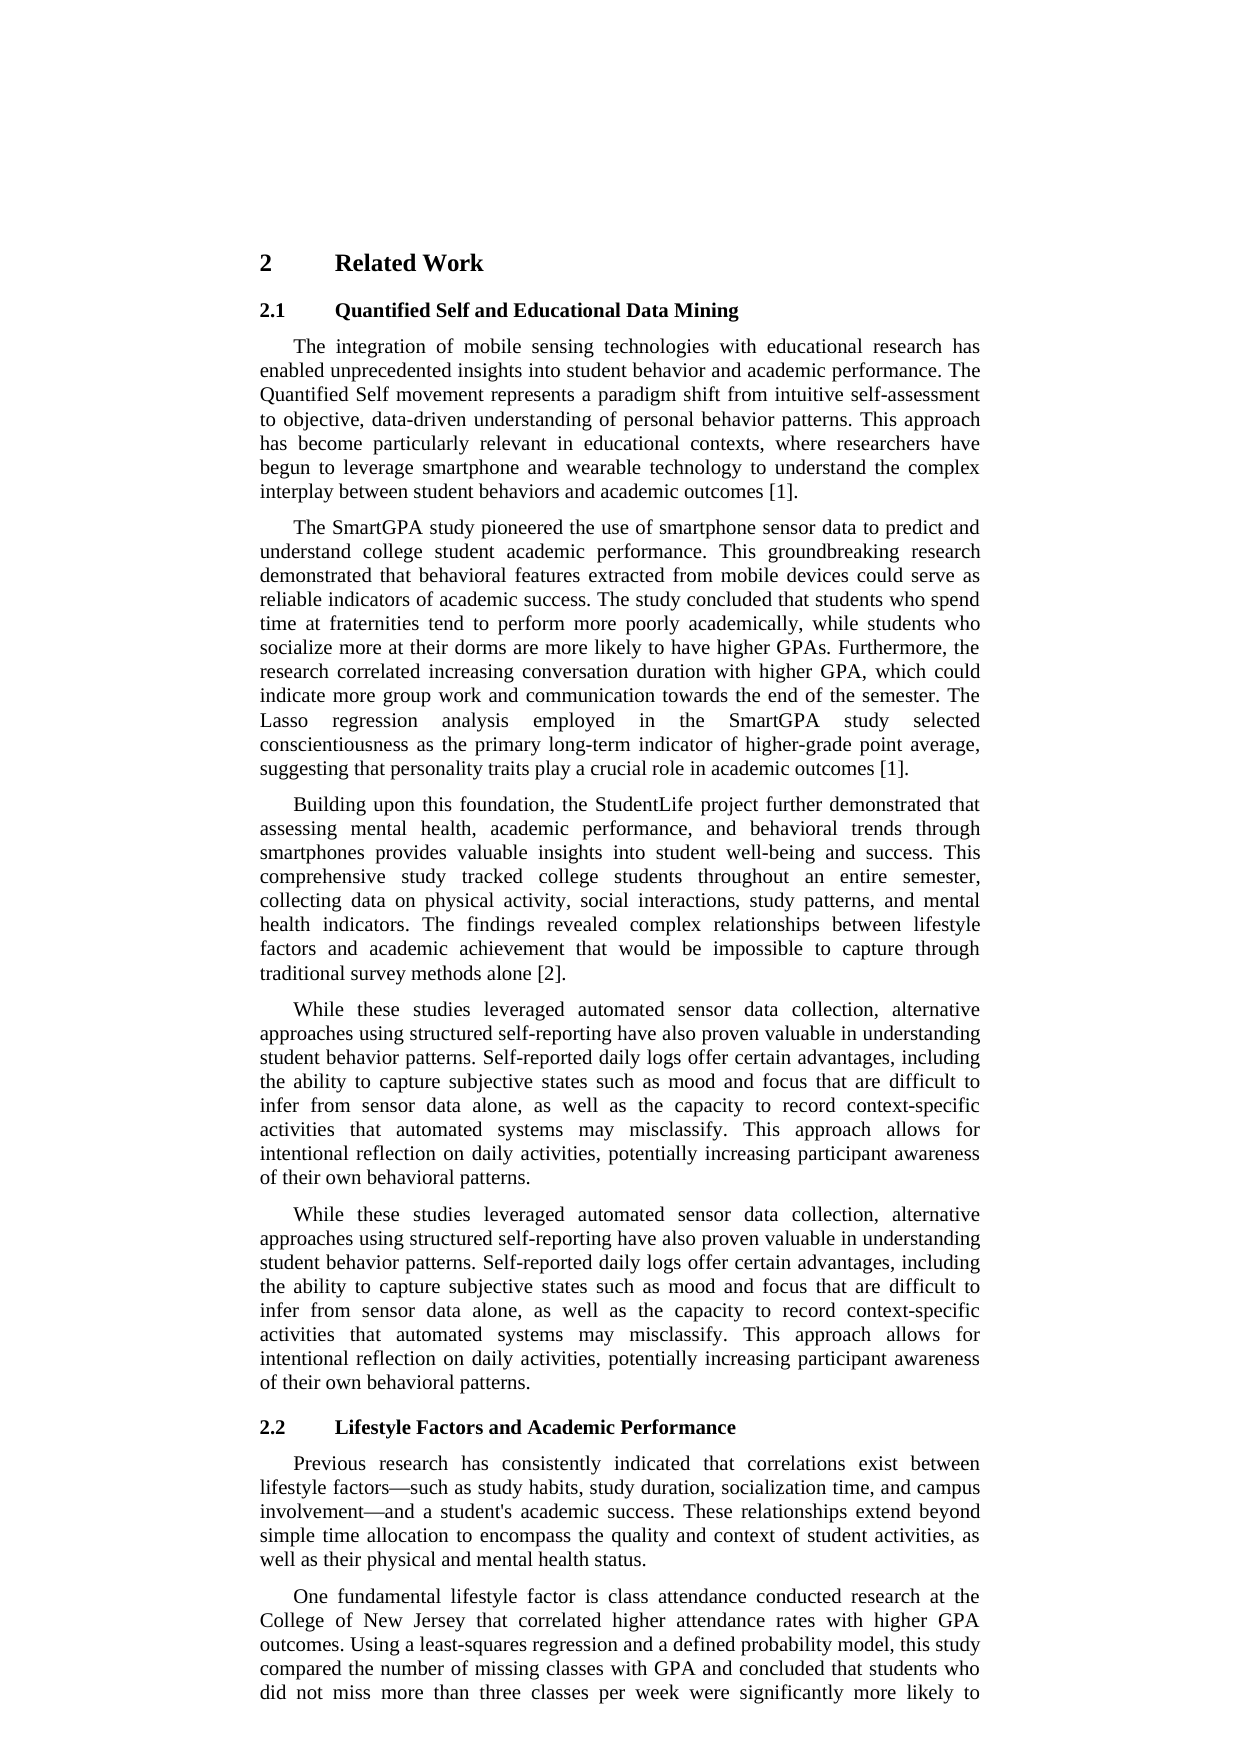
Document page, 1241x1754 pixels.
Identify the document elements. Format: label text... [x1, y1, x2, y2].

subtitle Quantified Self and Educational Data Mining [259, 298, 1065, 322]
text The integration of mobile sensing technologies with educational research has enabled unprecedented insights into student behavior and academic performance. The Quantified Self movement represents a paradigm shift from intuitive self-assessment to objective, data-driven understanding of personal behavior patterns. This approach has become particularly relevant in educational contexts, where researchers have begun to leverage smartphone and wearable technology to understand the complex interplay between student behaviors and academic outcomes [1]. [259, 334, 981, 503]
text Building upon this foundation, the StudentLife project further demonstrated that assessing mental health, academic performance, and behavioral trends through smartphones provides valuable insights into student well-being and success. This comprehensive study tracked college students throughout an entire semester, collecting data on physical activity, social interactions, study patterns, and mental health indicators. The findings revealed complex relationships between lifestyle factors and academic achievement that would be impossible to capture through traditional survey methods alone [2]. [259, 792, 981, 984]
text The SmartGPA study pioneered the use of smartphone sensor data to predict and understand college student academic performance. This groundbreaking research demonstrated that behavioral features extracted from mobile devices could serve as reliable indicators of academic success. The study concluded that students who spend time at fraternities tend to perform more poorly academically, while students who socialize more at their dorms are more likely to have higher GPAs. Furthermore, the research correlated increasing conversation duration with higher GPA, which could indicate more group work and communication towards the end of the semester. The Lasso regression analysis employed in the SmartGPA study selected conscientiousness as the primary long-term indicator of higher-grade point average, suggesting that personality traits play a crucial role in academic outcomes [1]. [259, 515, 981, 780]
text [259, 1584, 981, 1704]
text While these studies leveraged automated sensor data collection, alternative approaches using structured self-reporting have also proven valuable in understanding student behavior patterns. Self-reported daily logs offer certain advantages, including the ability to capture subjective states such as mood and focus that are difficult to infer from sensor data alone, as well as the capacity to record context-specific activities that automated systems may misclassify. This approach allows for intentional reflection on daily activities, potentially increasing participant awareness of their own behavioral patterns. [259, 997, 981, 1189]
subtitle Related Work [259, 248, 1065, 277]
text Previous research has consistently indicated that correlations exist between lifestyle factors—such as study habits, study duration, socialization time, and campus involvement—and a student's academic success. These relationships extend beyond simple time allocation to encompass the quality and context of student activities, as well as their physical and mental health status. [259, 1451, 981, 1571]
text While these studies leveraged automated sensor data collection, alternative approaches using structured self-reporting have also proven valuable in understanding student behavior patterns. Self-reported daily logs offer certain advantages, including the ability to capture subjective states such as mood and focus that are difficult to infer from sensor data alone, as well as the capacity to record context-specific activities that automated systems may misclassify. This approach allows for intentional reflection on daily activities, potentially increasing participant awareness of their own behavioral patterns. [259, 1202, 981, 1394]
subtitle Lifestyle Factors and Academic Performance [259, 1415, 1065, 1439]
